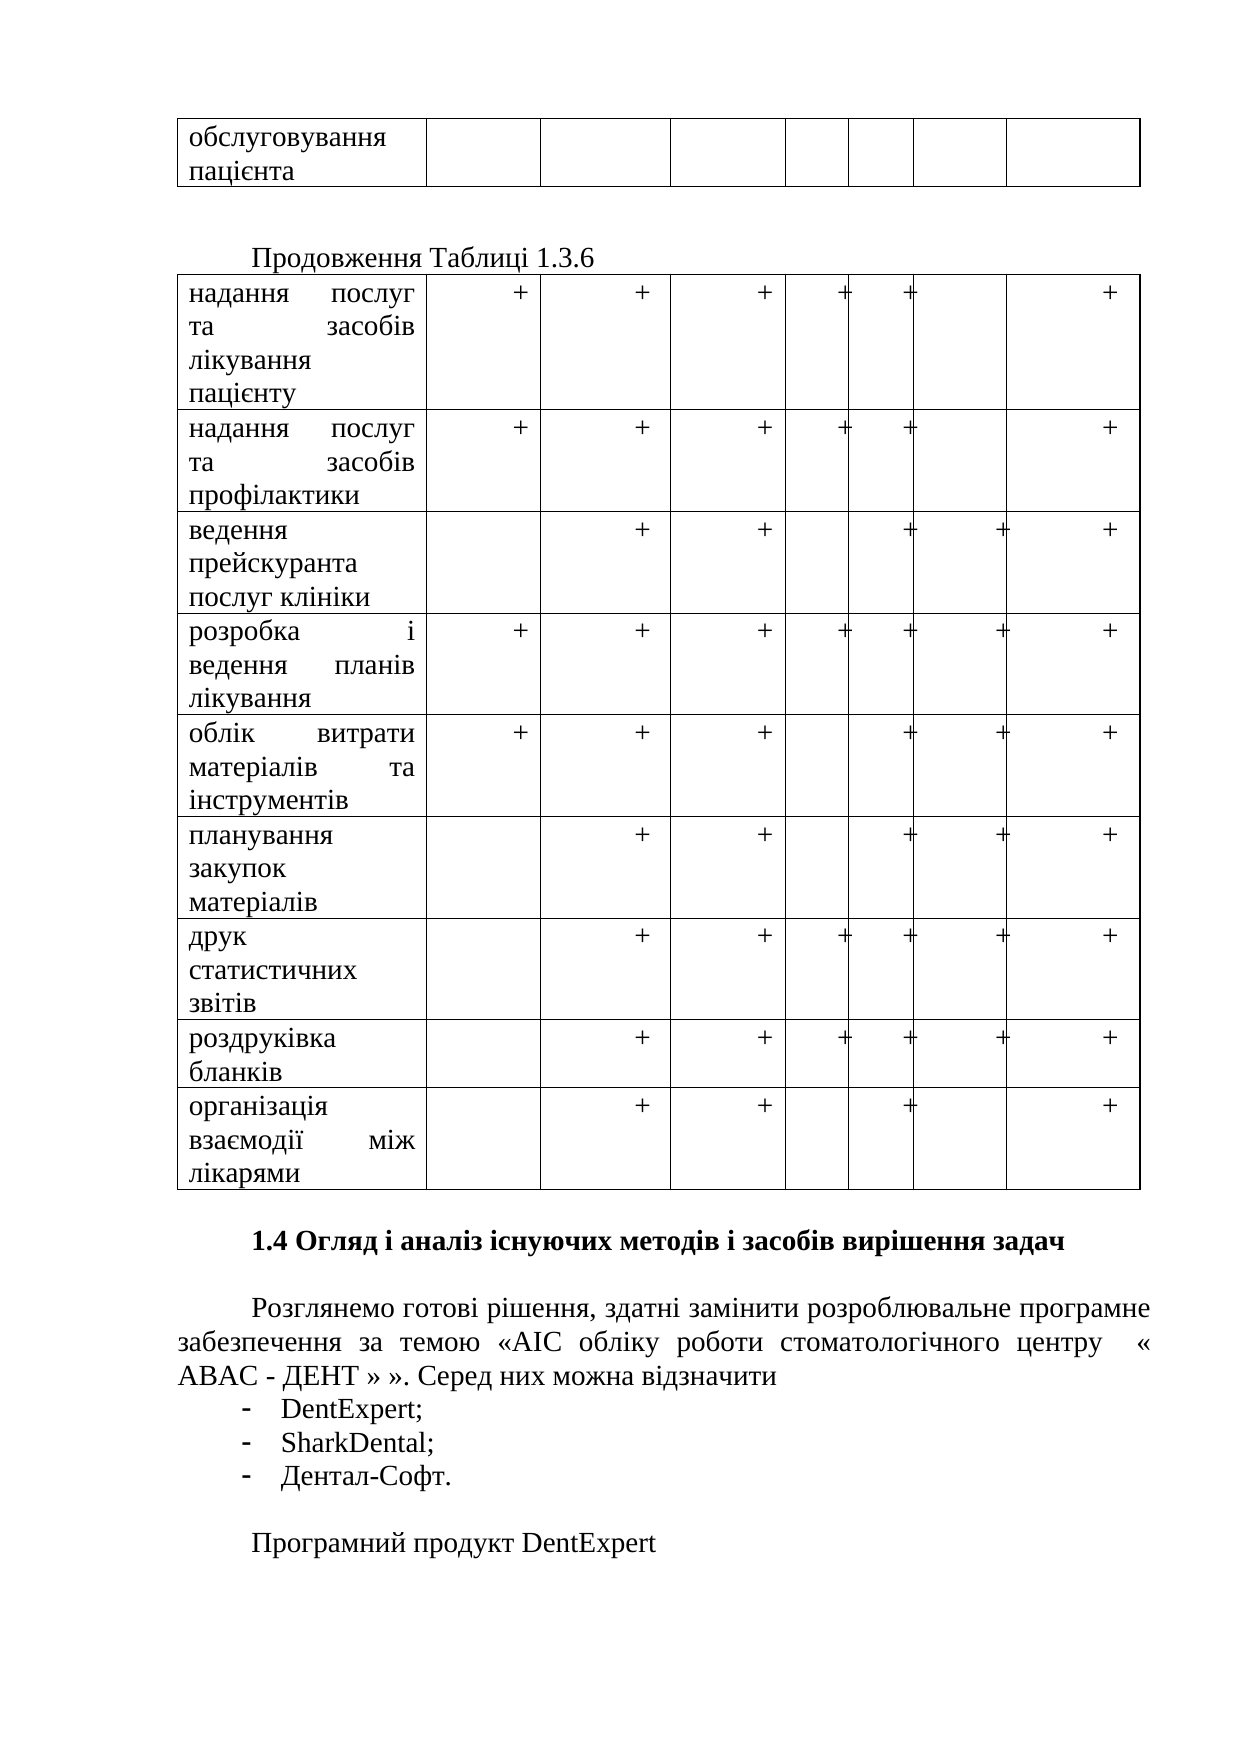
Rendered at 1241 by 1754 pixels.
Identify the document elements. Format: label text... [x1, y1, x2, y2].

table_cell + [1007, 410, 1139, 511]
table_cell розробка і ведення планів лікування [178, 614, 426, 714]
table_cell + [1007, 715, 1139, 816]
table_cell роздруківка бланків [178, 1020, 426, 1087]
table_cell + [786, 410, 848, 511]
table_cell [427, 919, 540, 1019]
list SharkDental; [177, 1425, 1152, 1458]
table_cell + [914, 614, 1006, 714]
table_cell + [1007, 614, 1139, 714]
table_cell + [541, 817, 670, 917]
table_cell + [541, 614, 670, 714]
table_cell + [849, 1020, 913, 1087]
table_cell + [427, 614, 540, 714]
table_cell + [541, 1088, 670, 1189]
table_cell [427, 512, 540, 612]
table_cell [914, 410, 1006, 511]
table_cell + [671, 919, 785, 1019]
table_cell + [671, 614, 785, 714]
table_cell + [671, 1020, 785, 1087]
table_cell + [914, 919, 1006, 1019]
table_cell + [849, 817, 913, 917]
table_cell [427, 817, 540, 917]
table_cell + [786, 614, 848, 714]
table_cell + [541, 715, 670, 816]
table_cell [427, 1020, 540, 1087]
table_cell облік витрати матеріалів та інструментів [178, 715, 426, 816]
table_cell + [786, 1020, 848, 1087]
table_header + [786, 275, 848, 409]
table_cell [786, 512, 848, 612]
table_cell + [671, 410, 785, 511]
table_cell + [541, 1020, 670, 1087]
table_header [914, 275, 1006, 409]
text Програмний продукт DentExpert [177, 1526, 1152, 1559]
table_cell надання послуг та засобів профілактики [178, 410, 426, 511]
table_cell організація взаємодії між лікарями [178, 1088, 426, 1189]
table_cell + [849, 919, 913, 1019]
table_cell + [671, 817, 785, 917]
table_cell друк статистичних звітів [178, 919, 426, 1019]
table_cell ведення прейскуранта послуг клініки [178, 512, 426, 612]
table_header + [849, 275, 913, 409]
table_cell + [1007, 512, 1139, 612]
table_cell + [849, 1088, 913, 1189]
table_cell + [541, 919, 670, 1019]
table_cell + [427, 410, 540, 511]
list Дентал-Софт. [177, 1458, 1152, 1492]
table_cell + [671, 1088, 785, 1189]
table_header + [671, 275, 785, 409]
table_header надання послуг та засобів лікування пацієнту [178, 275, 426, 409]
table_cell + [914, 715, 1006, 816]
table_cell + [541, 119, 670, 186]
table_cell + [914, 512, 1006, 612]
table_cell [786, 817, 848, 917]
list DentExpert; [177, 1391, 1152, 1425]
table_cell [786, 715, 848, 816]
table_header + [1007, 275, 1139, 409]
table_cell + [786, 919, 848, 1019]
table_cell + [849, 410, 913, 511]
table_cell + [849, 715, 913, 816]
table_cell + [1007, 817, 1139, 917]
table_cell + [541, 512, 670, 612]
table_cell [1007, 119, 1139, 186]
text Розглянемо готові рішення, здатні замінити розроблювальне програмне забезпечення за темою «АІС обліку роботи стоматологічного центру « АВАС - ДЕНТ » ». Серед них можна відзначити [177, 1291, 1152, 1391]
table_cell + [671, 119, 785, 186]
table_cell [914, 1088, 1006, 1189]
table_cell планування закупок матеріалів [178, 817, 426, 917]
table_header + [427, 275, 540, 409]
table_cell + [849, 614, 913, 714]
table_cell + [849, 512, 913, 612]
table_cell + [1007, 1020, 1139, 1087]
table_header + [541, 275, 670, 409]
table_cell [786, 1088, 848, 1189]
table_cell [786, 119, 848, 186]
table_cell + [914, 817, 1006, 917]
table_cell + [1007, 1088, 1139, 1189]
table_cell + [541, 410, 670, 511]
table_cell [178, 119, 426, 186]
table_cell + [1007, 919, 1139, 1019]
table_cell + [671, 715, 785, 816]
table_cell [427, 119, 540, 186]
subtitle 1.4 Огляд і аналіз існуючих методів і засобів вирішення задач [177, 1223, 1152, 1257]
table_cell + [427, 715, 540, 816]
table_cell + [914, 1020, 1006, 1087]
table_cell + [671, 512, 785, 612]
table_cell + [849, 119, 913, 186]
text Продовження Таблиці 1.3.6 [177, 240, 1152, 274]
table_cell [427, 1088, 540, 1189]
table_cell + [914, 119, 1006, 186]
